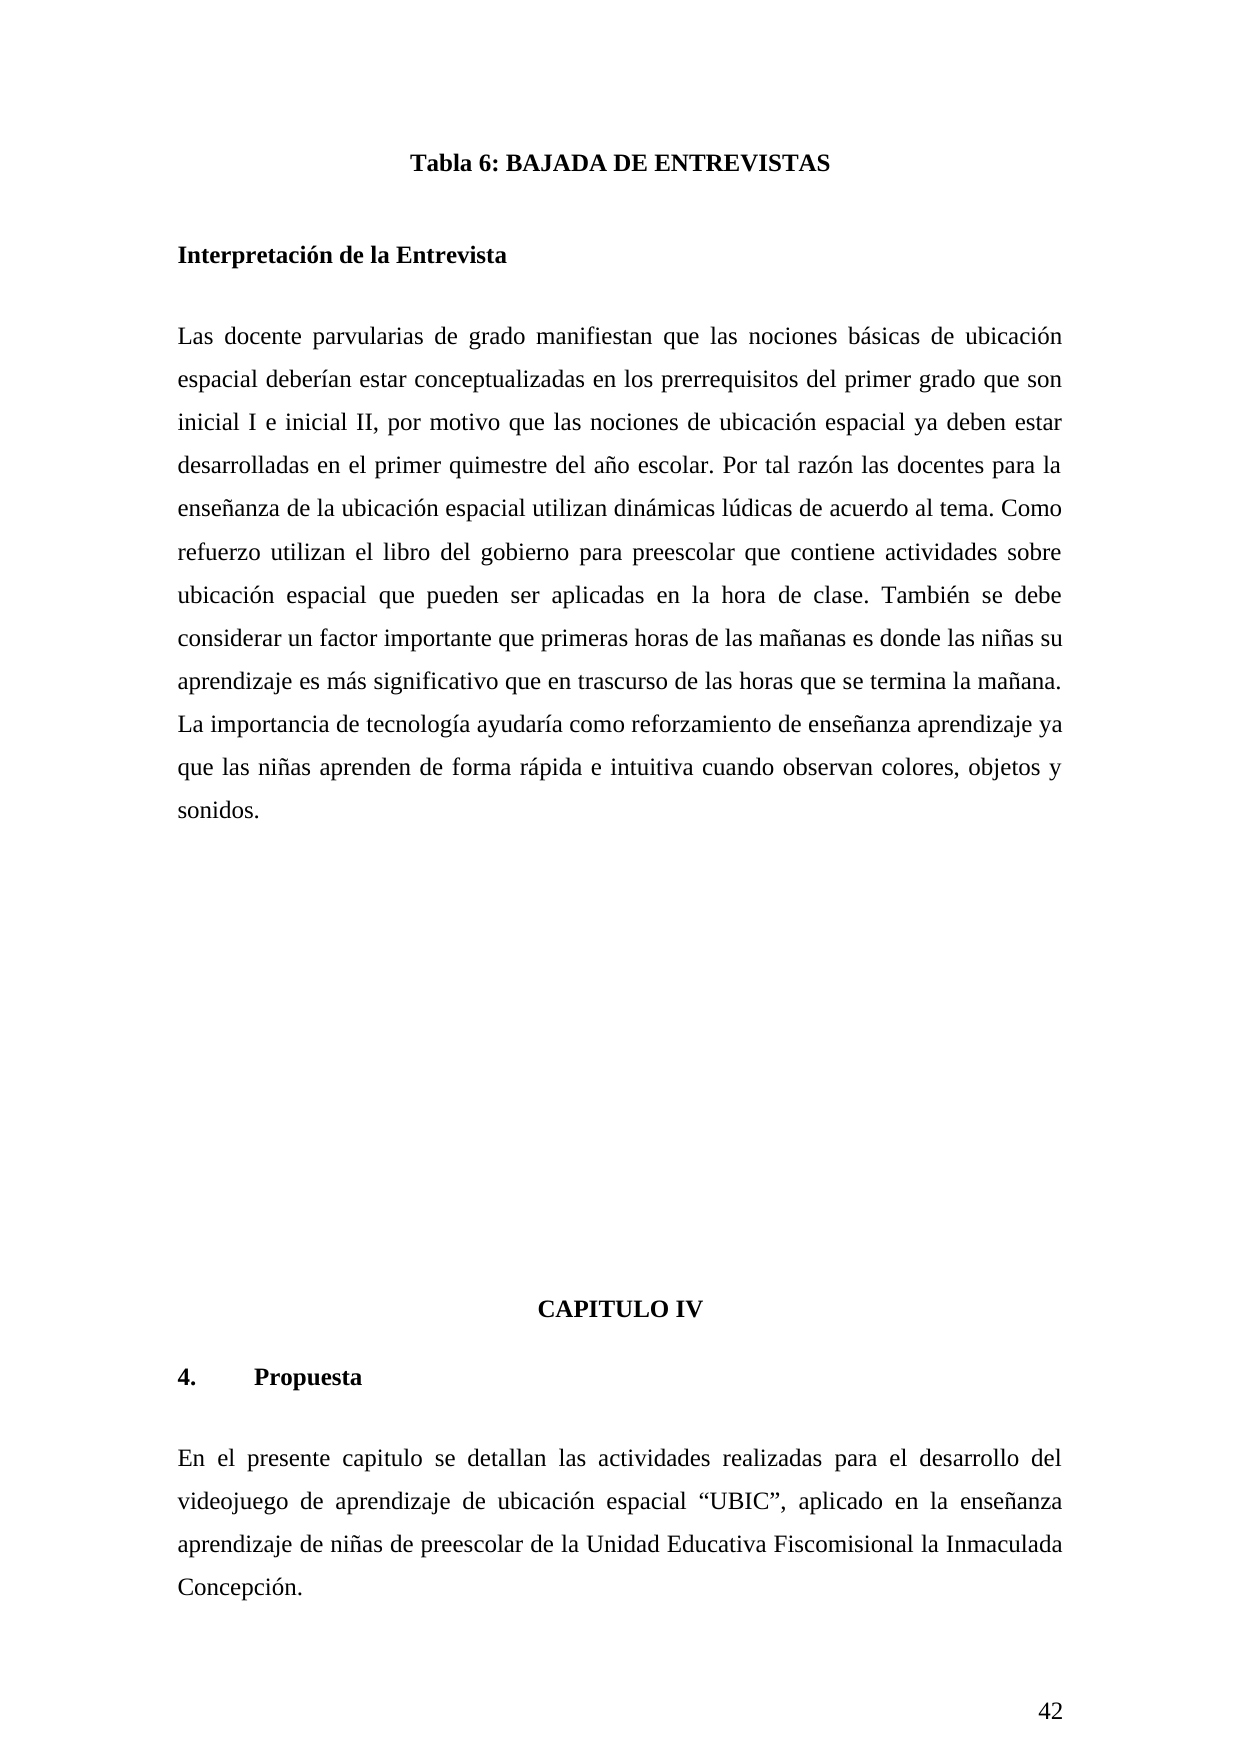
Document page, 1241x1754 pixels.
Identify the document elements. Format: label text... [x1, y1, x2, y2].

text Interpretación de la Entrevista [177, 240, 1063, 269]
text En el presente capitulo se detallan las actividades realizadas para el desarrollo del videojuego de aprendizaje de ubicación espacial “UBIC”, aplicado en la enseñanza aprendizaje de niñas de preescolar de la Unidad Educativa Fiscomisional la Inmaculada Concepción. [177, 1443, 1063, 1601]
text Tabla 6: BAJADA DE ENTREVISTAS [177, 148, 1063, 176]
subtitle CAPITULO IV [177, 1294, 1063, 1323]
subtitle Propuesta [177, 1362, 1063, 1391]
text Las docente parvularias de grado manifiestan que las nociones básicas de ubicación espacial deberían estar conceptualizadas en los prerrequisitos del primer grado que son inicial I e inicial II, por motivo que las nociones de ubicación espacial ya deben estar desarrolladas en el primer quimestre del año escolar. Por tal razón las docentes para la enseñanza de la ubicación espacial utilizan dinámicas lúdicas de acuerdo al tema. Como refuerzo utilizan el libro del gobierno para preescolar que contiene actividades sobre ubicación espacial que pueden ser aplicadas en la hora de clase. También se debe considerar un factor importante que primeras horas de las mañanas es donde las niñas su aprendizaje es más significativo que en trascurso de las horas que se termina la mañana. La importancia de tecnología ayudaría como reforzamiento de enseñanza aprendizaje ya que las niñas aprenden de forma rápida e intuitiva cuando observan colores, objetos y sonidos. [177, 321, 1063, 824]
